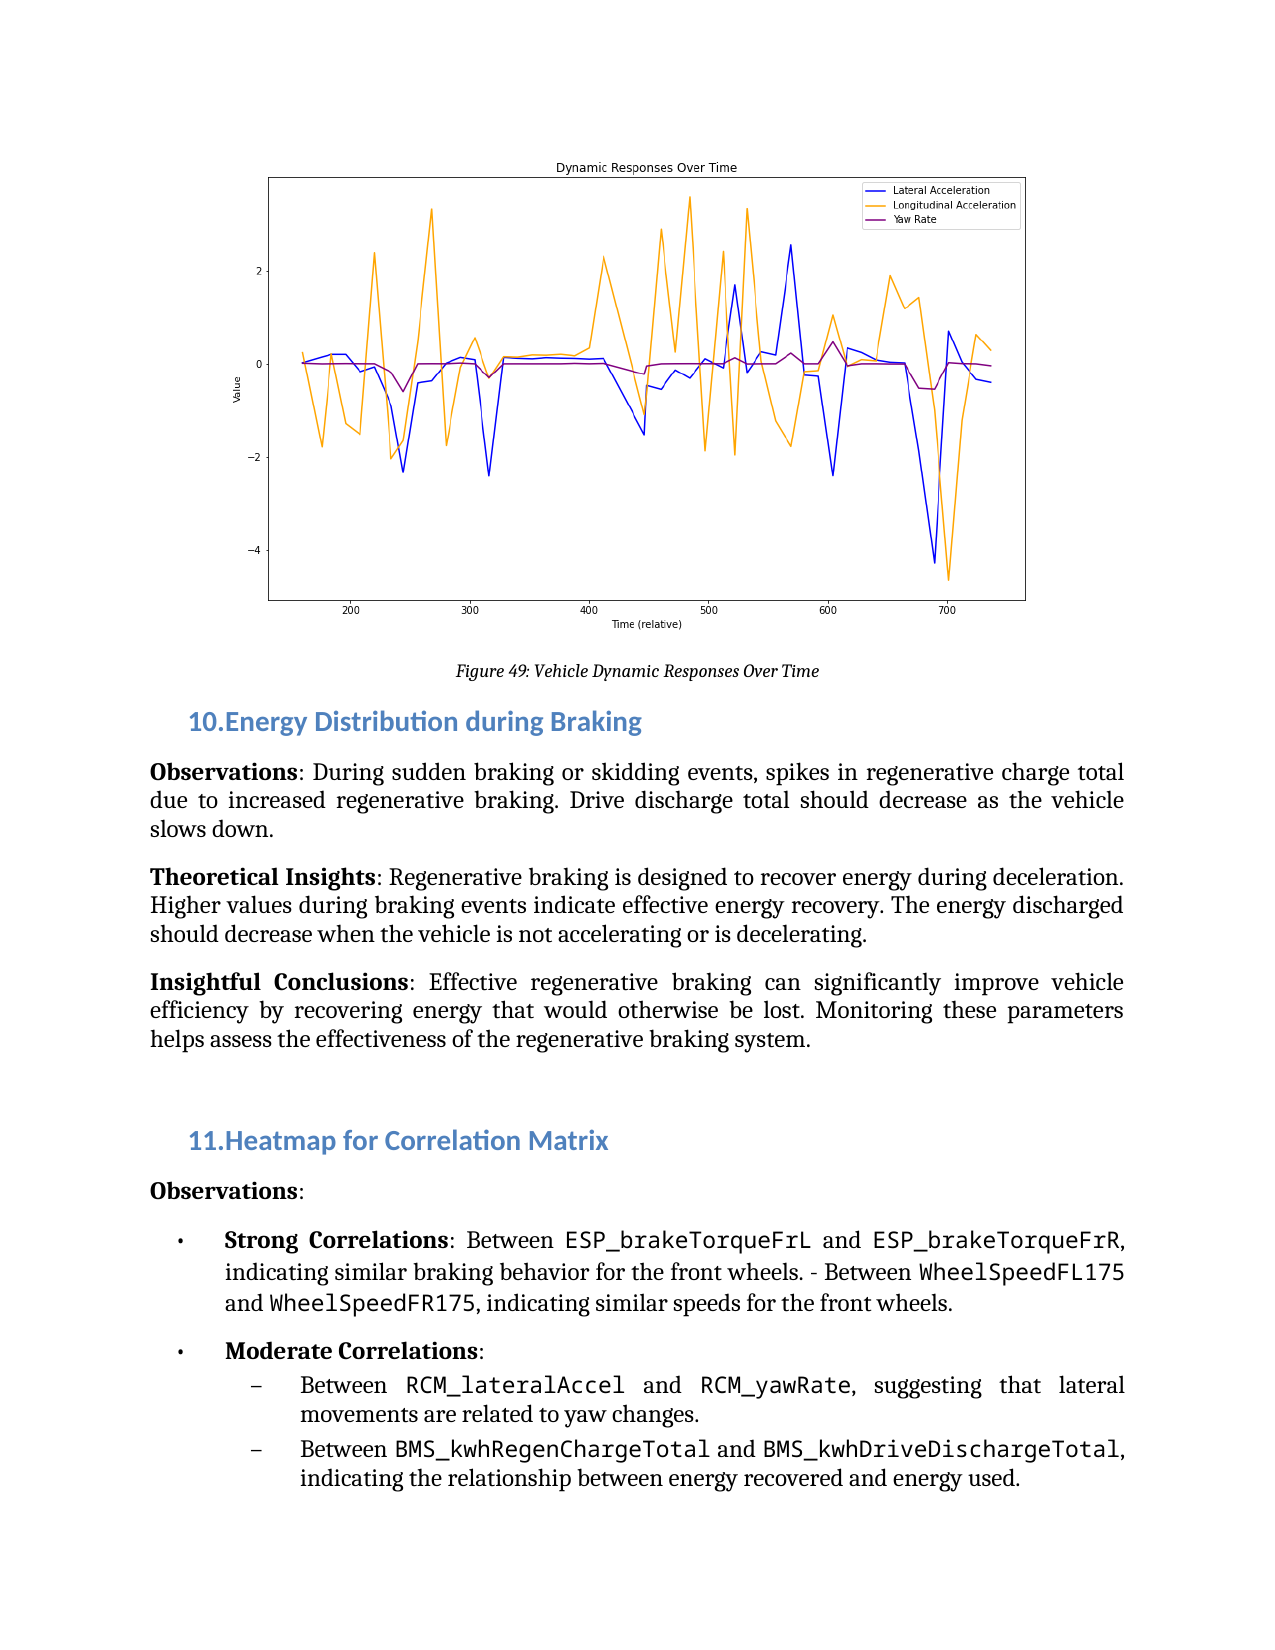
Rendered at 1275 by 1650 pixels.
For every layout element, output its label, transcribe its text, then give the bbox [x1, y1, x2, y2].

list Between BMS_kwhRegenChargeTotal and BMS_kwhDriveDischargeTotal, indicating the relationship between energy recovered and energy used. [250, 1433, 1125, 1493]
text Figure 49: Vehicle Dynamic Responses Over Time [150, 661, 1125, 682]
list Between RCM_lateralAccel and RCM_yawRate, suggesting that lateral movements are related to yaw changes. [250, 1369, 1125, 1429]
text Observations: [150, 1177, 1125, 1205]
subtitle Heatmap for Correlation Matrix [187, 1122, 1125, 1158]
list Strong Correlations: Between ESP_brakeTorqueFrL and ESP_brakeTorqueFrR, indicating similar braking behavior for the front wheels. - Between WheelSpeedFL175 and WheelSpeedFR175, indicating similar speeds for the front wheels. [175, 1224, 1125, 1318]
picture [213, 150, 1062, 643]
text Insightful Conclusions: Effective regenerative braking can significantly improve vehicle efficiency by recovering energy that would otherwise be lost. Monitoring these parameters helps assess the effectiveness of the regenerative braking system. [150, 968, 1125, 1054]
list Moderate Correlations: [175, 1337, 1125, 1365]
text Theoretical Insights: Regenerative braking is designed to recover energy during deceleration. Higher values during braking events indicate effective energy recovery. The energy discharged should decrease when the vehicle is not accelerating or is decelerating. [150, 863, 1125, 949]
subtitle Energy Distribution during Braking [187, 703, 1125, 739]
text Observations: During sudden braking or skidding events, spikes in regenerative charge total due to increased regenerative braking. Drive discharge total should decrease as the vehicle slows down. [150, 758, 1125, 844]
